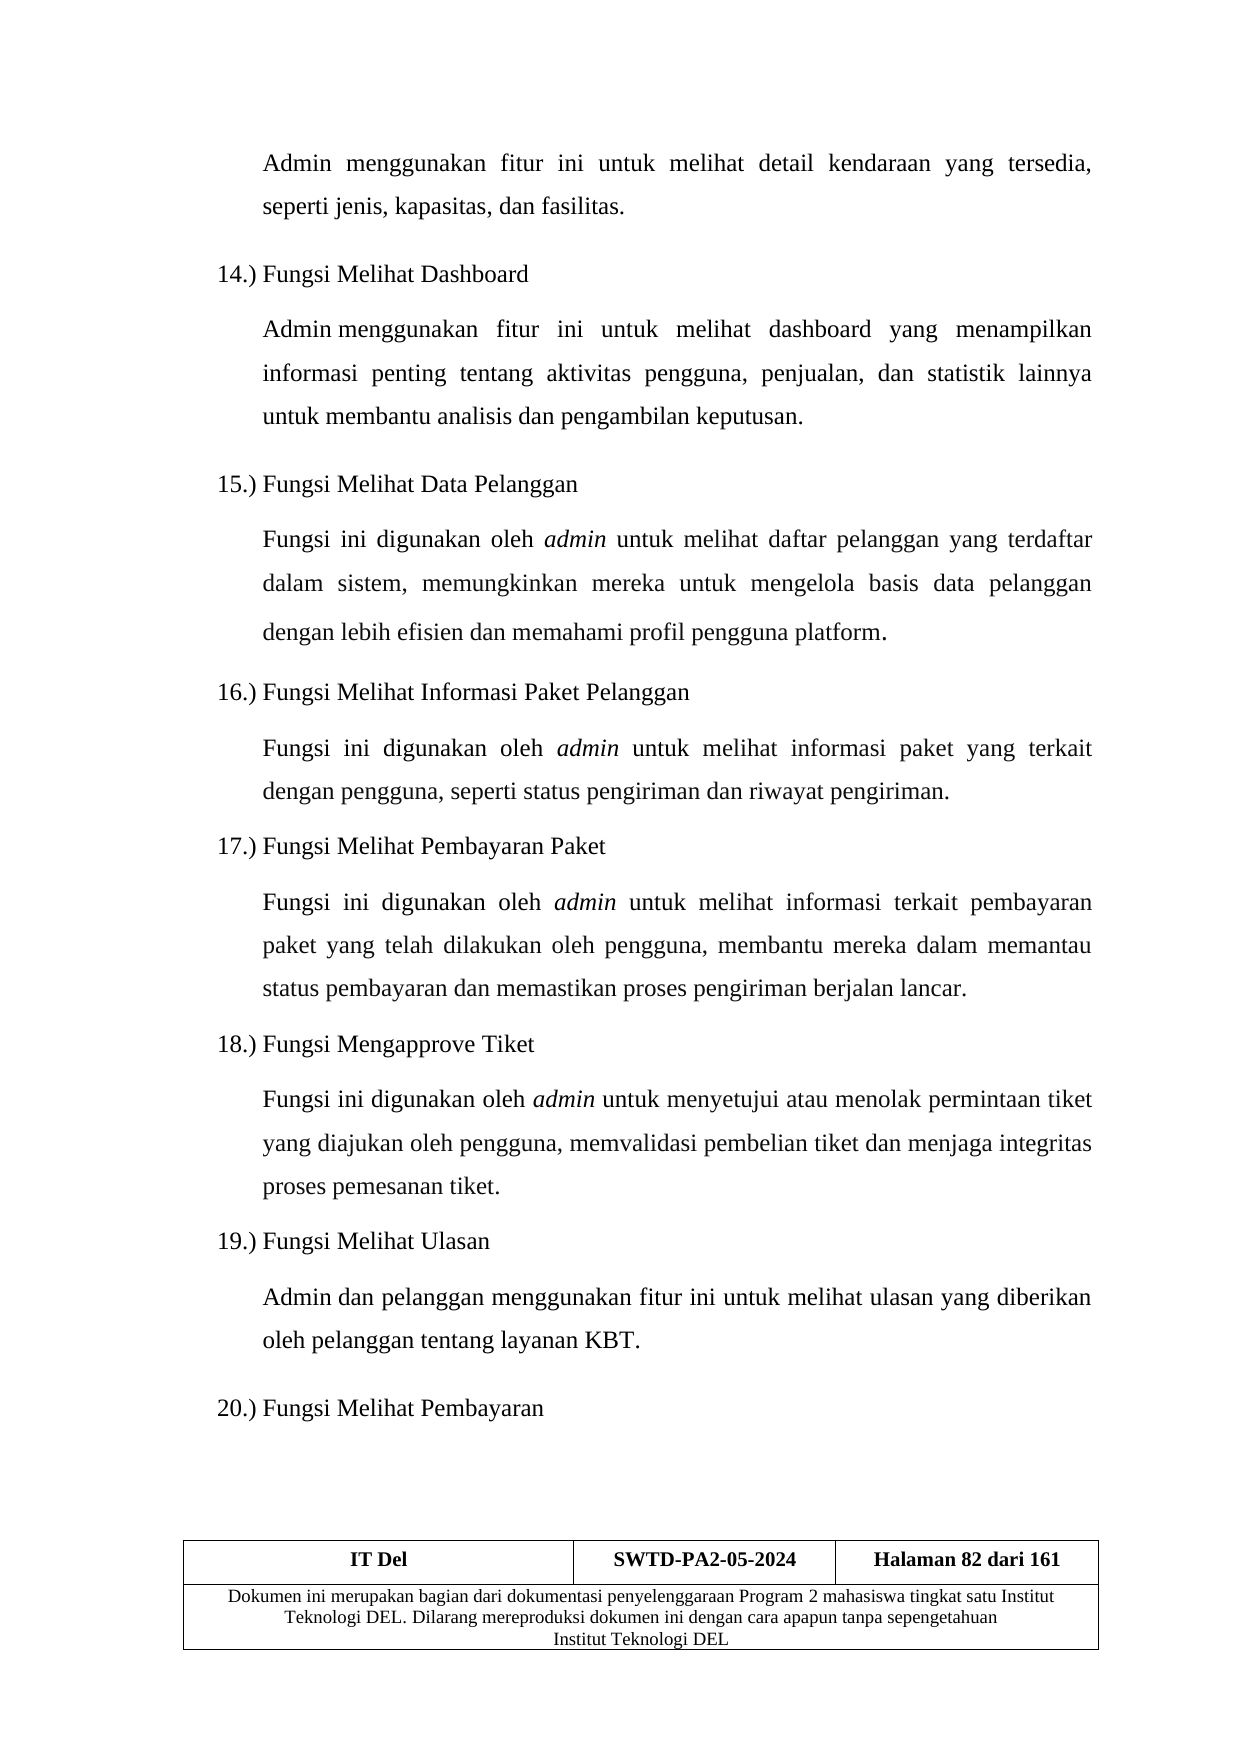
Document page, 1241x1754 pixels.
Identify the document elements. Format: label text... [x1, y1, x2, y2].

list Admin menggunakan fitur ini untuk melihat dashboard yang menampilkan informasi penting tentang aktivitas pengguna, penjualan, dan statistik lainnya untuk membantu analisis dan pengambilan keputusan. [262, 314, 1092, 429]
list Fungsi Melihat Informasi Paket Pelanggan [217, 677, 1092, 706]
list Fungsi Melihat Pembayaran [217, 1393, 1092, 1422]
list Fungsi Melihat Dashboard [217, 259, 1092, 288]
text Fungsi ini digunakan oleh admin untuk melihat daftar pelanggan yang terdaftar dalam sistem, memungkinkan mereka untuk mengelola basis data pelanggan dengan lebih efisien dan memahami profil pengguna platform. [262, 596, 1092, 647]
list Admin menggunakan fitur ini untuk melihat detail kendaraan yang tersedia, seperti jenis, kapasitas, dan fasilitas. [262, 148, 1092, 219]
text Fungsi ini digunakan oleh admin untuk menyetujui atau menolak permintaan tiket yang diajukan oleh pengguna, memvalidasi pembelian tiket dan menjaga integritas proses pemesanan tiket. [262, 1084, 1092, 1128]
list Fungsi Melihat Ulasan [217, 1226, 1092, 1255]
text Fungsi ini digunakan oleh admin untuk melihat daftar pelanggan yang terdaftar dalam sistem, memungkinkan mereka untuk mengelola basis data pelanggan dengan lebih efisien dan memahami profil pengguna platform. [262, 524, 1092, 568]
text Fungsi ini digunakan oleh admin untuk melihat informasi paket yang terkait dengan pengguna, seperti status pengiriman dan riwayat pengiriman. [262, 733, 1092, 804]
text Fungsi ini digunakan oleh admin untuk melihat informasi terkait pembayaran paket yang telah dilakukan oleh pengguna, membantu mereka dalam memantau status pembayaran dan memastikan proses pengiriman berjalan lancar. [262, 959, 1092, 1002]
list Fungsi Mengapprove Tiket [217, 1029, 1092, 1058]
list Fungsi Melihat Data Pelanggan [217, 469, 1092, 498]
text Fungsi ini digunakan oleh admin untuk menyetujui atau menolak permintaan tiket yang diajukan oleh pengguna, memvalidasi pembelian tiket dan menjaga integritas proses pemesanan tiket. [262, 1156, 1092, 1199]
list Fungsi Melihat Pembayaran Paket [217, 831, 1092, 860]
text Fungsi ini digunakan oleh admin untuk melihat informasi terkait pembayaran paket yang telah dilakukan oleh pengguna, membantu mereka dalam memantau status pembayaran dan memastikan proses pengiriman berjalan lancar. [262, 887, 1092, 930]
list Admin dan pelanggan menggunakan fitur ini untuk melihat ulasan yang diberikan oleh pelanggan tentang layanan KBT. [262, 1282, 1092, 1354]
